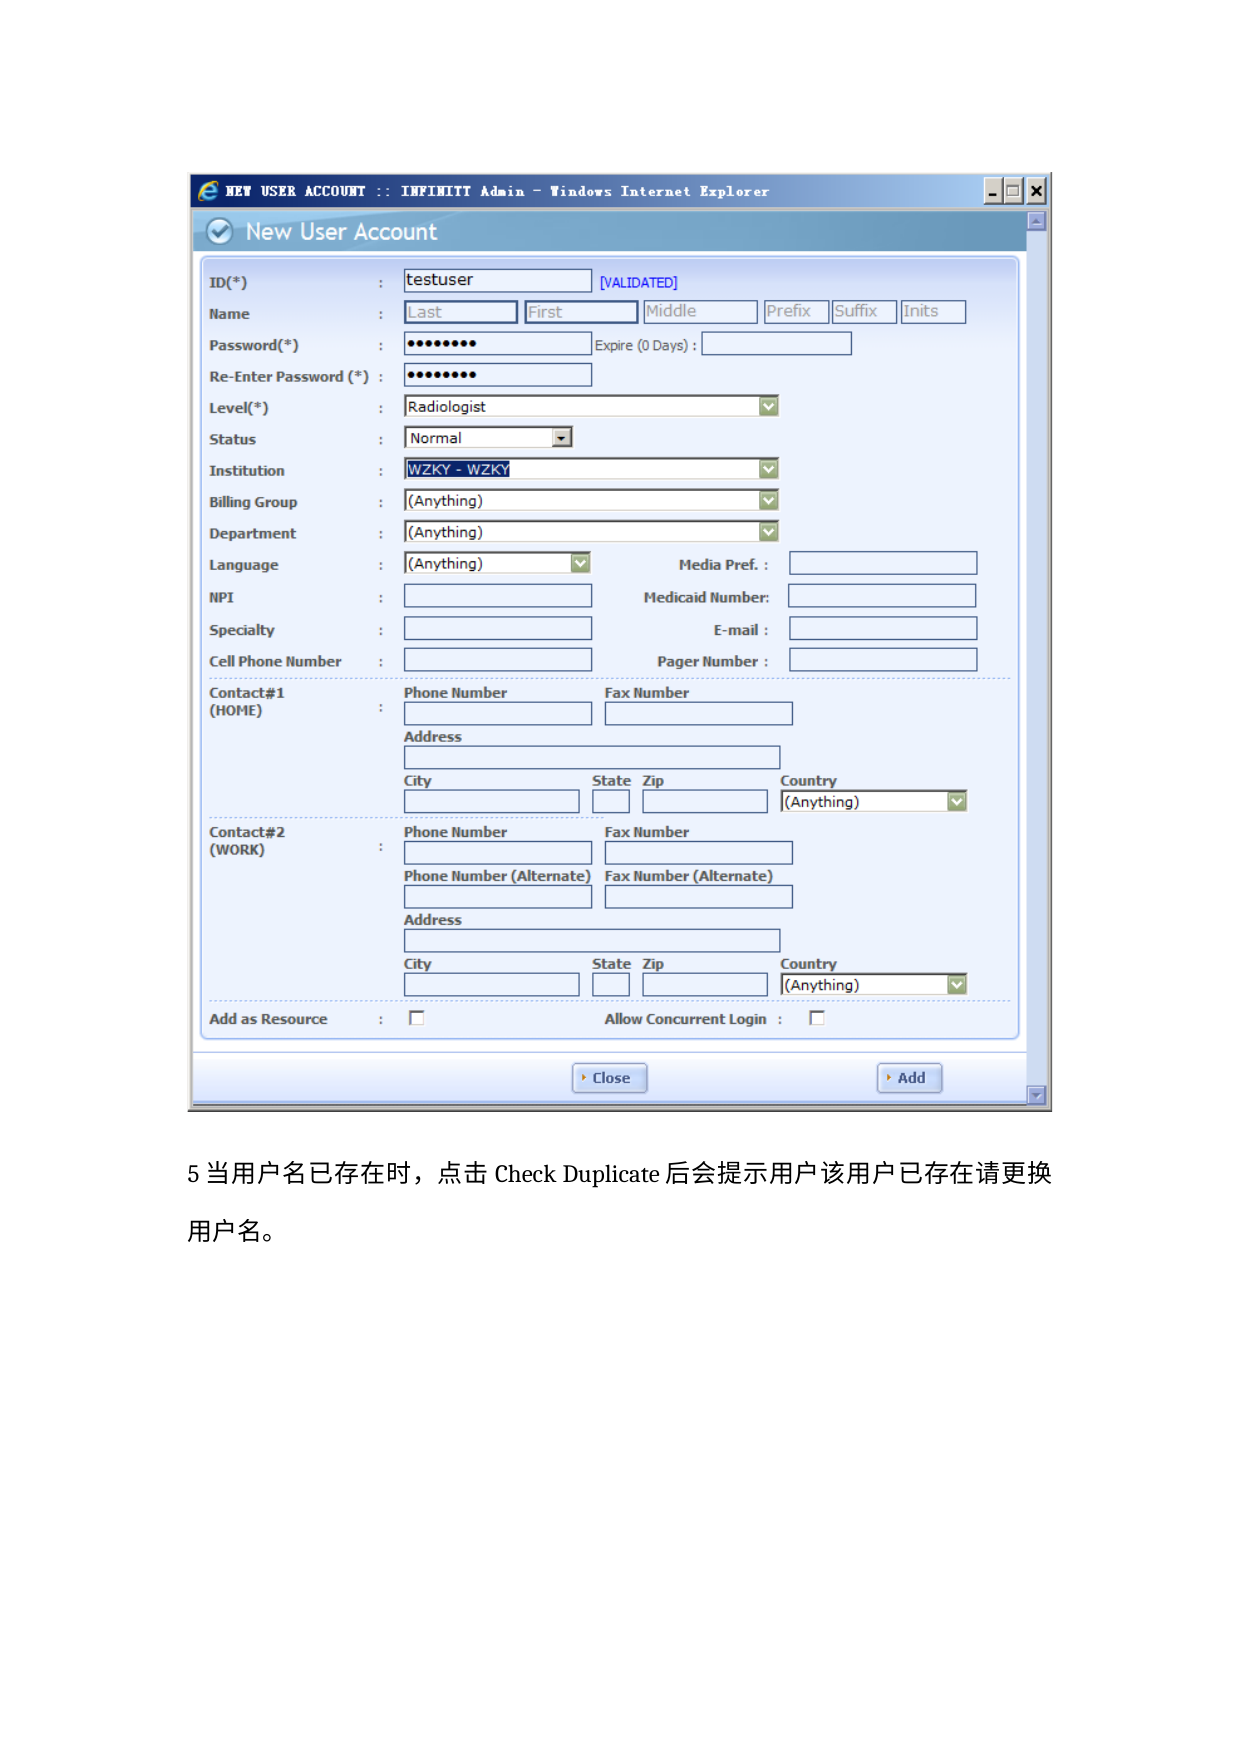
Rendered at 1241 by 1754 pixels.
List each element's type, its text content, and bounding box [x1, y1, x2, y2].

picture [187, 172, 1053, 1112]
text 5当用户名已存在时，点击Check Duplicate后会提示用户该用户已存在请更换用户名。 [187, 1150, 1053, 1251]
